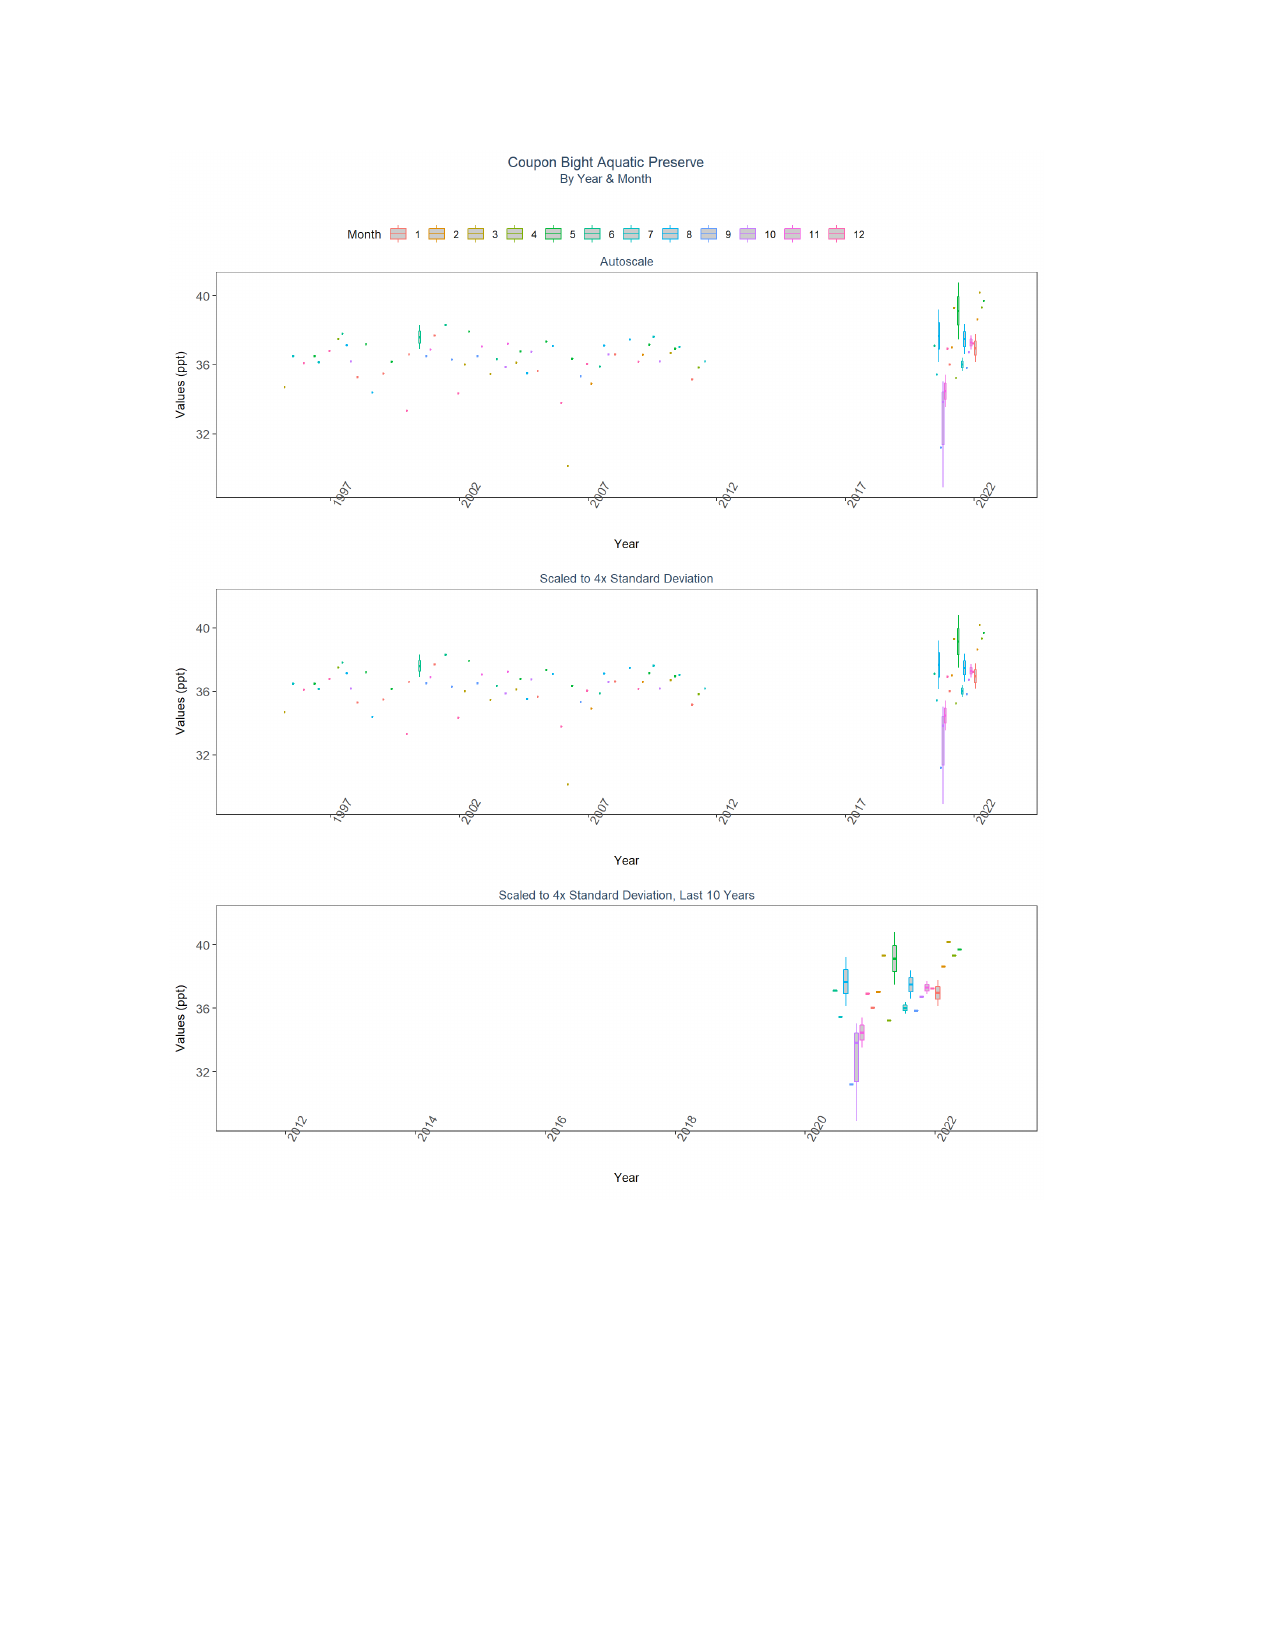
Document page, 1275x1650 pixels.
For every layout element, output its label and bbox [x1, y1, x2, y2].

picture [168, 150, 1044, 1200]
